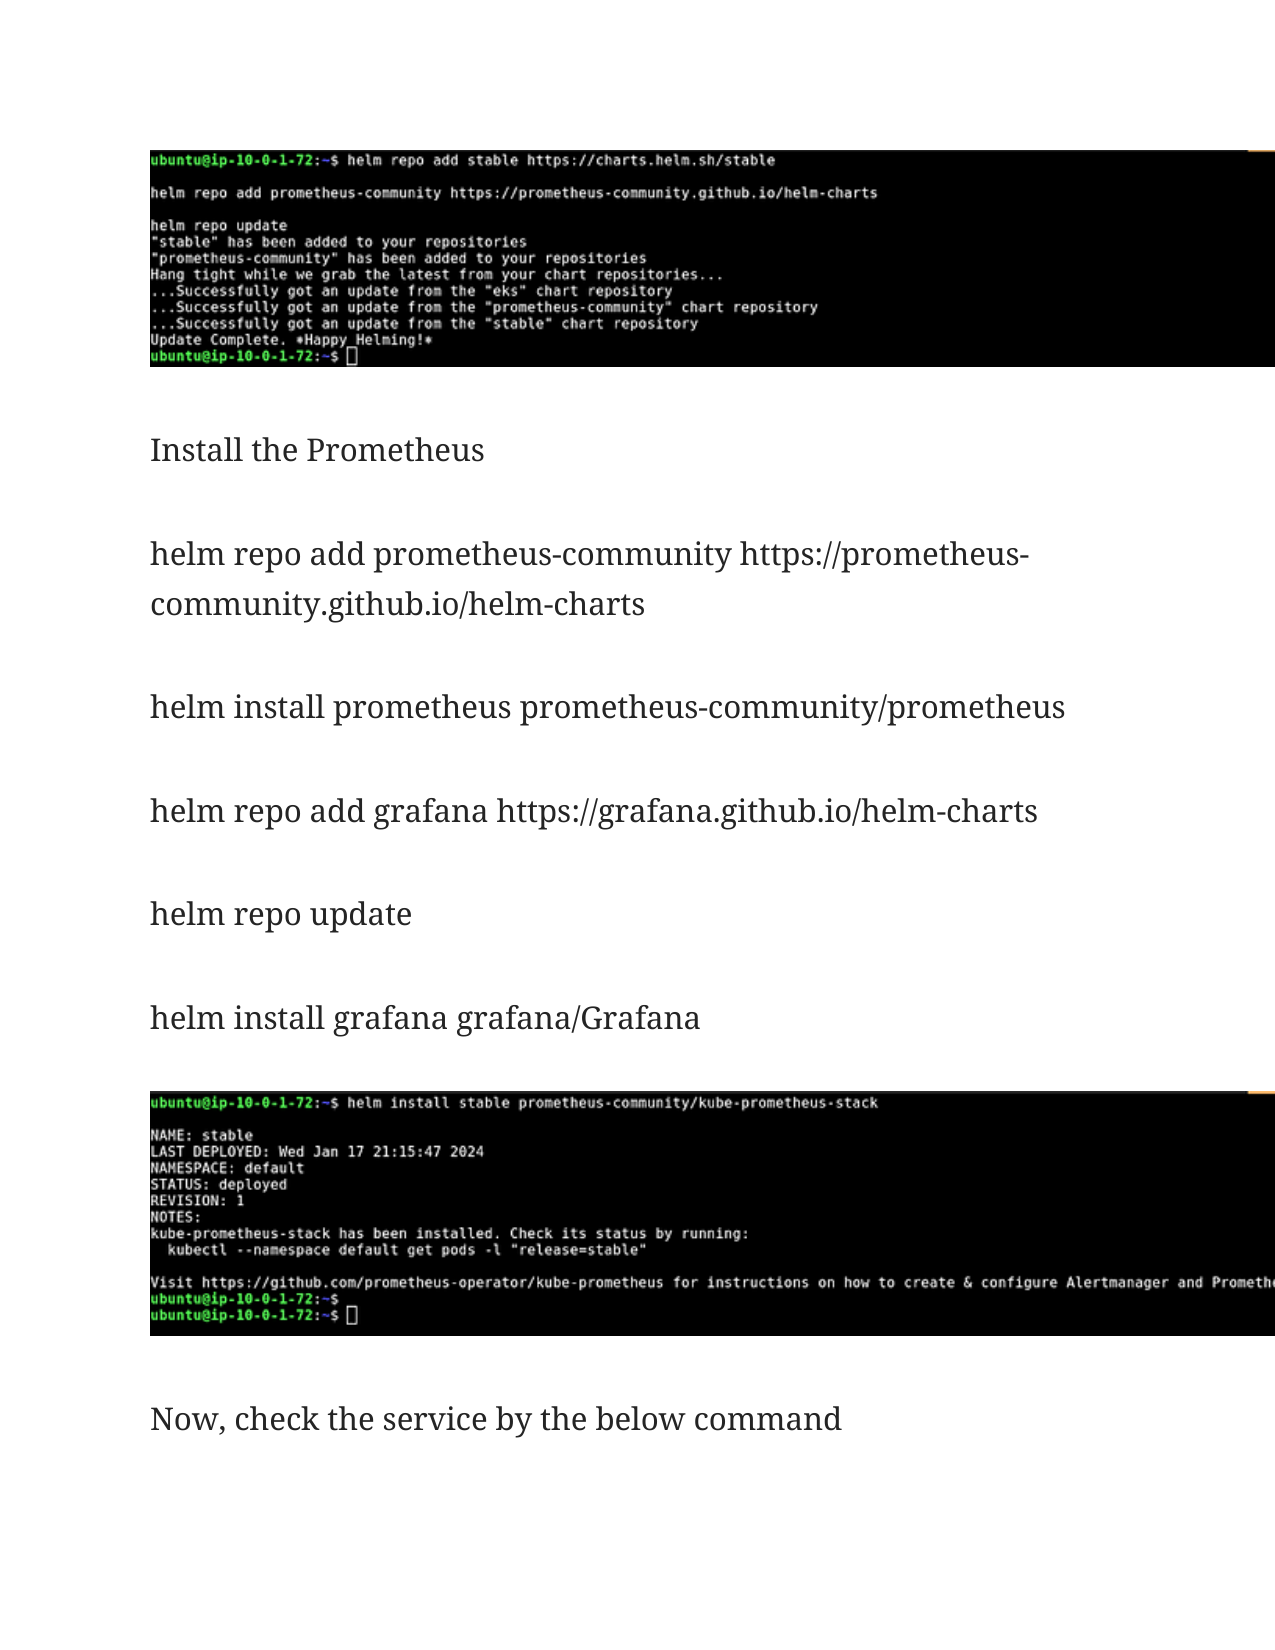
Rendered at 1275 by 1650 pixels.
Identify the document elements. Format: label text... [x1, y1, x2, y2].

text helm install grafana grafana/Grafana [150, 988, 1125, 1038]
picture [150, 1091, 1275, 1336]
text helm repo add grafana https://grafana.github.io/helm-charts [150, 781, 1125, 831]
text helm repo update [150, 885, 1125, 935]
text helm repo add prometheus-community https://prometheus-community.github.io/helm-charts [150, 524, 1125, 624]
picture [150, 150, 1275, 367]
text Now, check the service by the below command [150, 1389, 1125, 1439]
text helm install prometheus prometheus-community/prometheus [150, 678, 1125, 728]
text Install the Prometheus [150, 421, 1125, 471]
